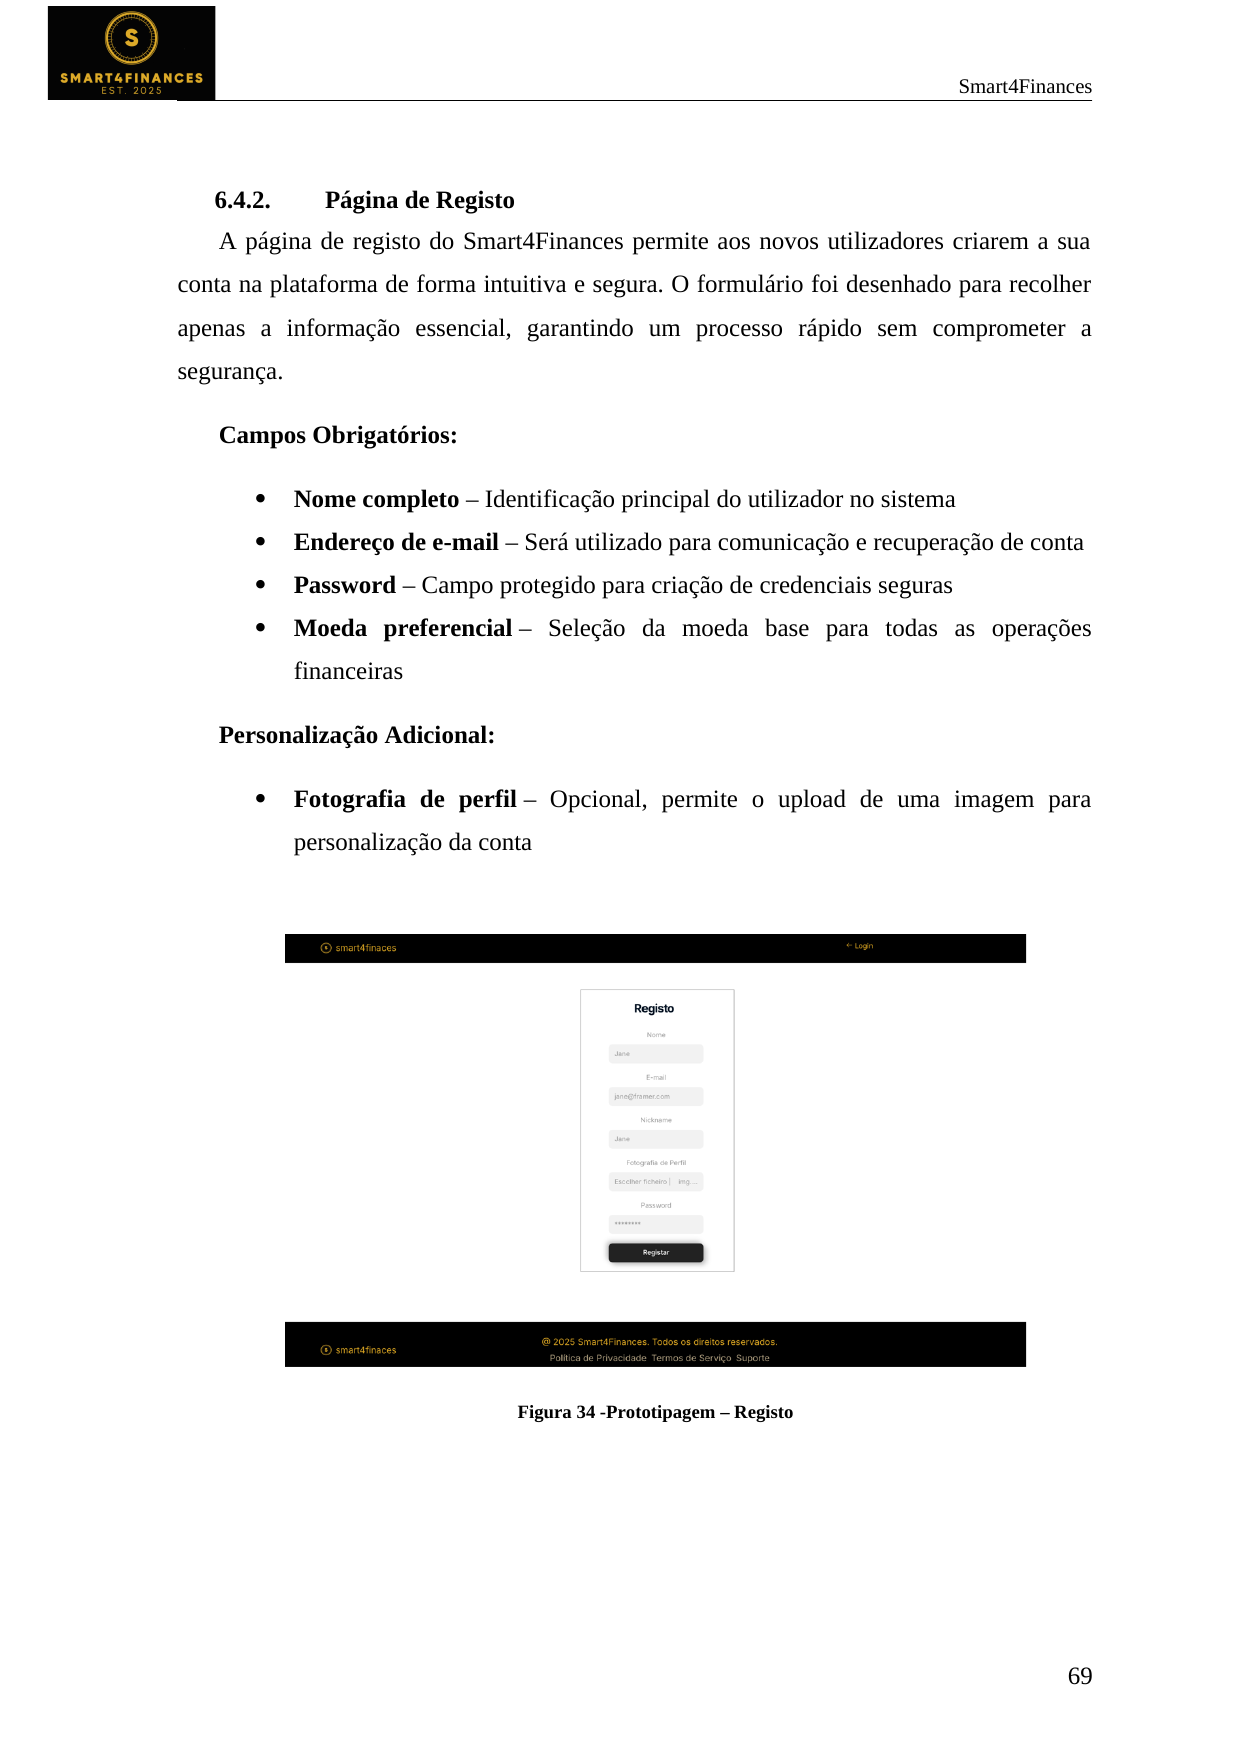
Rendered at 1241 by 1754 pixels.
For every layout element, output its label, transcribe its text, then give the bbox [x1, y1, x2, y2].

list Moeda preferencial – Seleção da moeda base para todas as operações financeiras [256, 613, 1092, 685]
list Endereço de e-mail – Será utilizado para comunicação e recuperação de conta [256, 527, 1092, 556]
text A página de registo do Smart4Finances permite aos novos utilizadores criarem a sua conta na plataforma de forma intuitiva e segura. O formulário foi desenhado para recolher apenas a informação essencial, garantindo um processo rápido sem comprometer a segurança. [177, 226, 1092, 384]
text Personalização Adicional: [177, 720, 1092, 749]
subtitle Página de Registo [214, 185, 1092, 214]
list Fotografia de perfil – Opcional, permite o upload de uma imagem para personalização da conta [256, 784, 1092, 856]
list Password – Campo protegido para criação de credenciais seguras [256, 570, 1092, 599]
list Nome completo – Identificação principal do utilizador no sistema [256, 484, 1092, 512]
picture [47, 6, 216, 100]
text Campos Obrigatórios: [177, 420, 1092, 448]
picture [285, 934, 1027, 1367]
